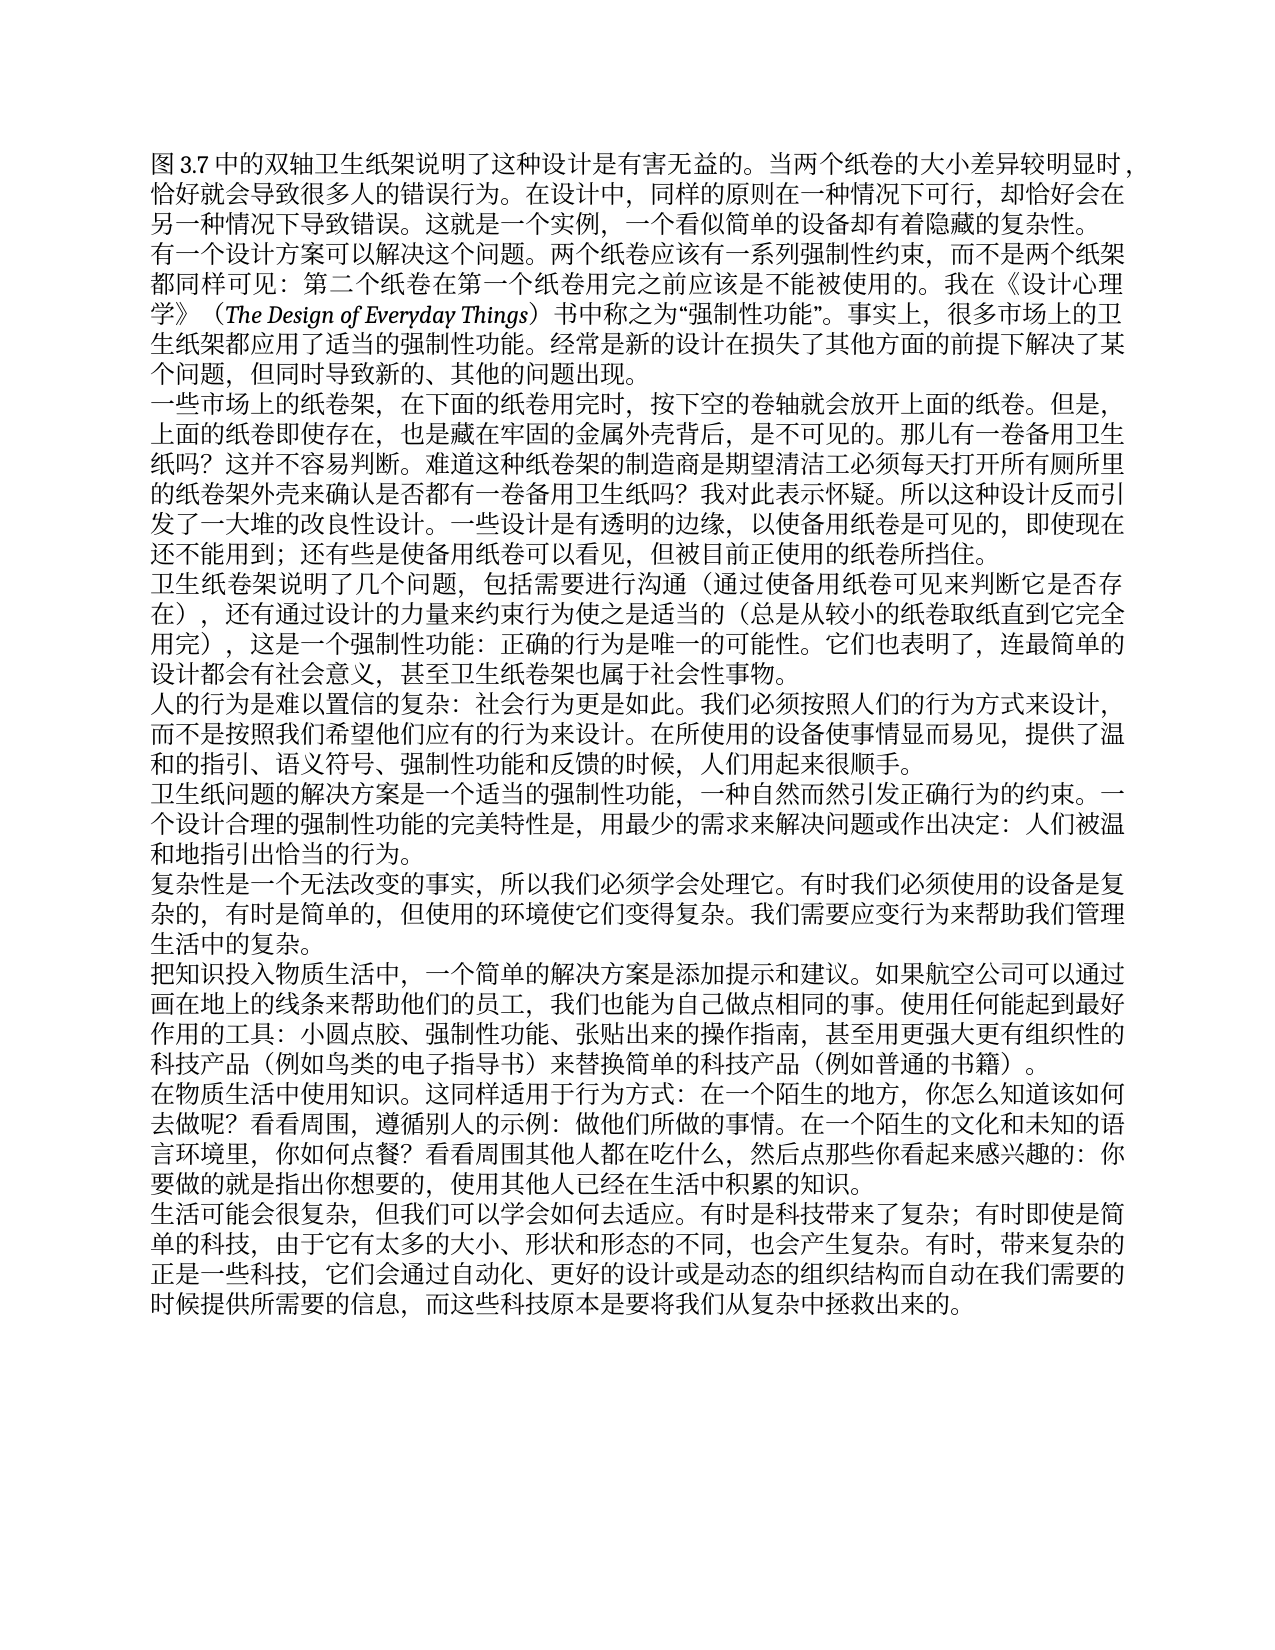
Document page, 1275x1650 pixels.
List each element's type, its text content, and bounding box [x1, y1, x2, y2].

text 一些市场上的纸卷架，在下面的纸卷用完时，按下空的卷轴就会放开上面的纸卷。但是，上面的纸卷即使存在，也是藏在牢固的金属外壳背后，是不可见的。那儿有一卷备用卫生纸吗？这并不容易判断。难道这种纸卷架的制造商是期望清洁工必须每天打开所有厕所里的纸卷架外壳来确认是否都有一卷备用卫生纸吗？我对此表示怀疑。所以这种设计反而引发了一大堆的改良性设计。一些设计是有透明的边缘，以使备用纸卷是可见的，即使现在还不能用到；还有些是使备用纸卷可以看见，但被目前正使用的纸卷所挡住。 [150, 390, 1125, 570]
text 在物质生活中使用知识。这同样适用于行为方式：在一个陌生的地方，你怎么知道该如何去做呢？看看周围，遵循别人的示例：做他们所做的事情。在一个陌生的文化和未知的语言环境里，你如何点餐？看看周围其他人都在吃什么，然后点那些你看起来感兴趣的：你要做的就是指出你想要的，使用其他人已经在生活中积累的知识。 [150, 1080, 1125, 1200]
text 卫生纸问题的解决方案是一个适当的强制性功能，一种自然而然引发正确行为的约束。一个设计合理的强制性功能的完美特性是，用最少的需求来解决问题或作出决定：人们被温和地指引出恰当的行为。 [150, 780, 1125, 870]
text 有一个设计方案可以解决这个问题。两个纸卷应该有一系列强制性约束，而不是两个纸架都同样可见：第二个纸卷在第一个纸卷用完之前应该是不能被使用的。我在《设计心理学》（The Design of Everyday Things）书中称之为“强制性功能”。事实上，很多市场上的卫生纸架都应用了适当的强制性功能。经常是新的设计在损失了其他方面的前提下解决了某个问题，但同时导致新的、其他的问题出现。 [150, 240, 1125, 390]
text 复杂性是一个无法改变的事实，所以我们必须学会处理它。有时我们必须使用的设备是复杂的，有时是简单的，但使用的环境使它们变得复杂。我们需要应变行为来帮助我们管理生活中的复杂。 [150, 870, 1125, 960]
text 把知识投入物质生活中，一个简单的解决方案是添加提示和建议。如果航空公司可以通过画在地上的线条来帮助他们的员工，我们也能为自己做点相同的事。使用任何能起到最好作用的工具：小圆点胶、强制性功能、张贴出来的操作指南，甚至用更强大更有组织性的科技产品（例如鸟类的电子指导书）来替换简单的科技产品（例如普通的书籍）。 [150, 960, 1125, 1080]
text 图3.7中的双轴卫生纸架说明了这种设计是有害无益的。当两个纸卷的大小差异较明显时，恰好就会导致很多人的错误行为。在设计中，同样的原则在一种情况下可行，却恰好会在另一种情况下导致错误。这就是一个实例，一个看似简单的设备却有着隐藏的复杂性。 [150, 150, 1125, 240]
text 生活可能会很复杂，但我们可以学会如何去适应。有时是科技带来了复杂；有时即使是简单的科技，由于它有太多的大小、形状和形态的不同，也会产生复杂。有时，带来复杂的正是一些科技，它们会通过自动化、更好的设计或是动态的组织结构而自动在我们需要的时候提供所需要的信息，而这些科技原本是要将我们从复杂中拯救出来的。 [150, 1200, 1125, 1320]
text 人的行为是难以置信的复杂：社会行为更是如此。我们必须按照人们的行为方式来设计，而不是按照我们希望他们应有的行为来设计。在所使用的设备使事情显而易见，提供了温和的指引、语义符号、强制性功能和反馈的时候，人们用起来很顺手。 [150, 690, 1125, 780]
text 卫生纸卷架说明了几个问题，包括需要进行沟通（通过使备用纸卷可见来判断它是否存在），还有通过设计的力量来约束行为使之是适当的（总是从较小的纸卷取纸直到它完全用完），这是一个强制性功能：正确的行为是唯一的可能性。它们也表明了，连最简单的设计都会有社会意义，甚至卫生纸卷架也属于社会性事物。 [150, 570, 1125, 690]
